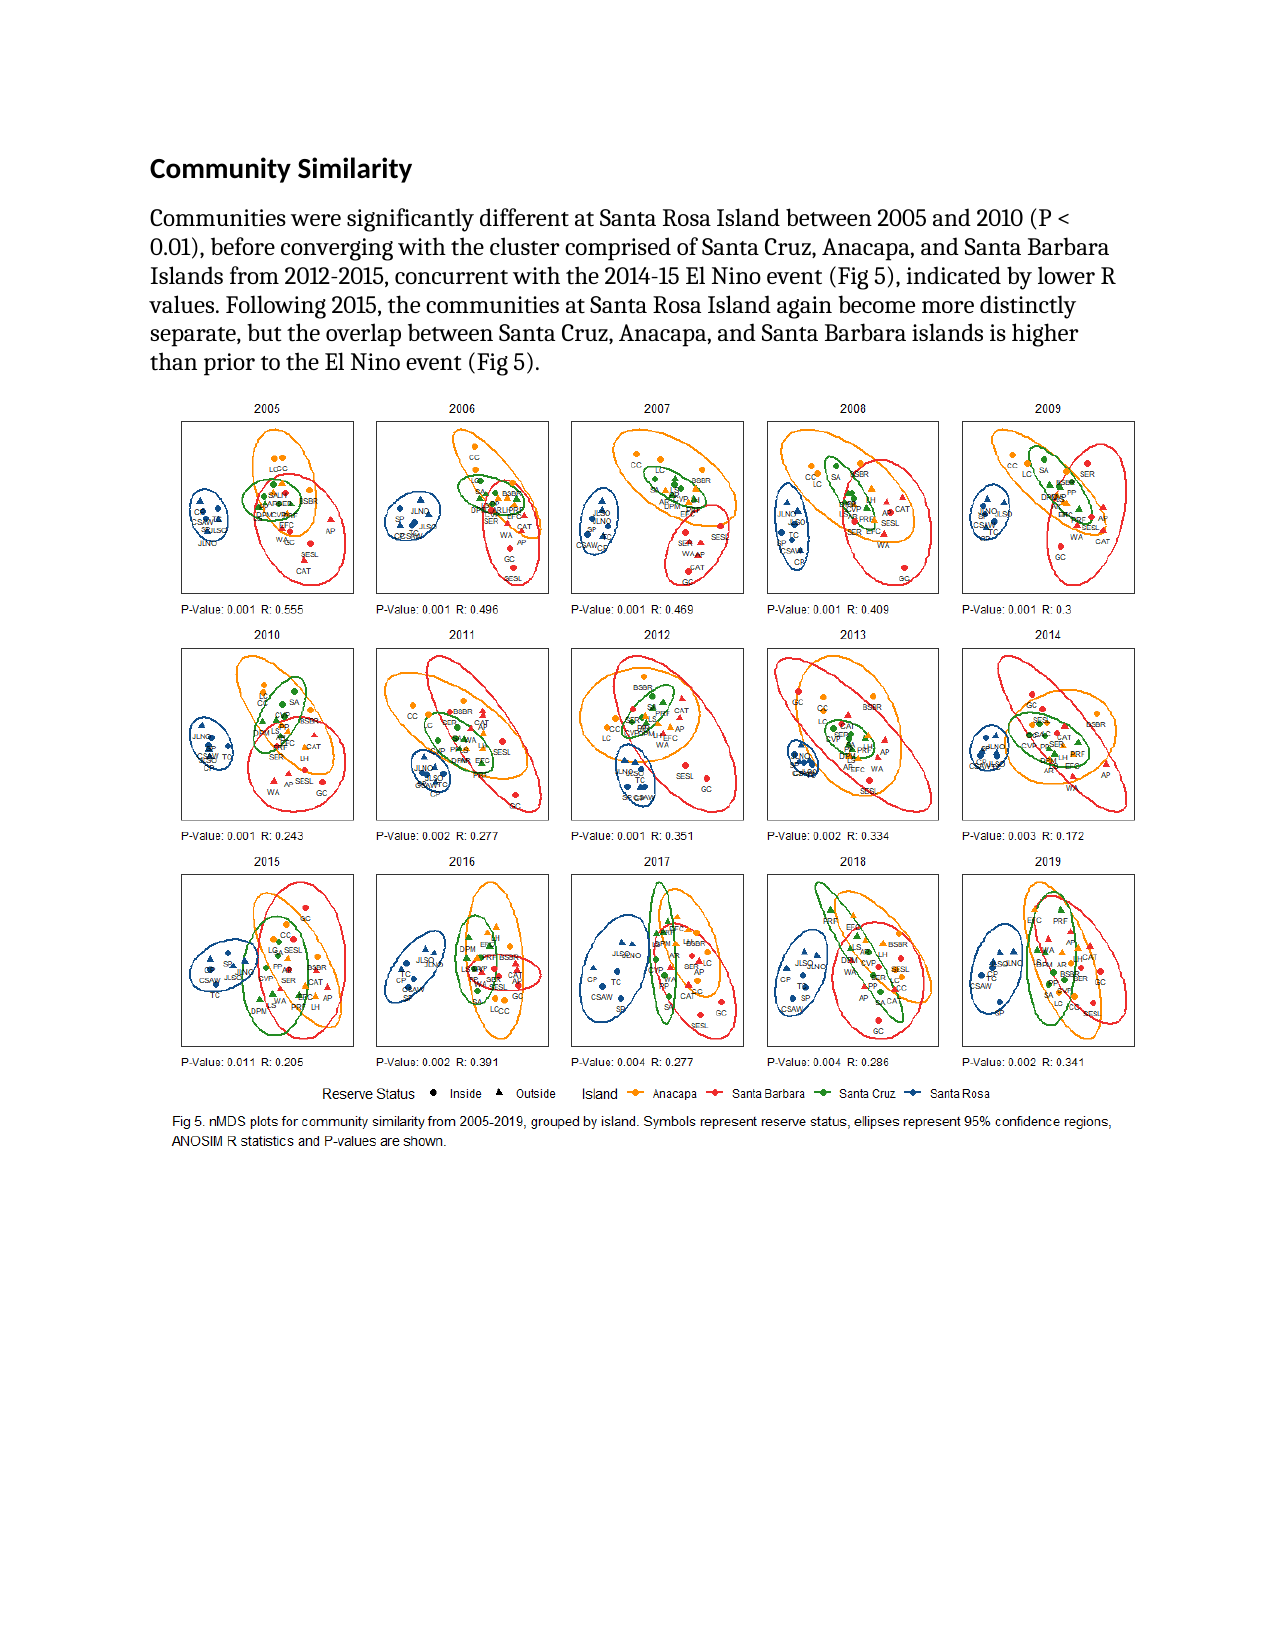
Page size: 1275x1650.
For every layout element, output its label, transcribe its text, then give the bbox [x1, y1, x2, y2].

subtitle Community Similarity [150, 150, 1125, 186]
picture [168, 395, 1144, 1149]
text Communities were significantly different at Santa Rosa Island between 2005 and 2010 (P < 0.01), before converging with the cluster comprised of Santa Cruz, Anacapa, and Santa Barbara Islands from 2012-2015, concurrent with the 2014-15 El Nino event (Fig 5), indicated by lower R values. Following 2015, the communities at Santa Rosa Island again become more distinctly separate, but the overlap between Santa Cruz, Anacapa, and Santa Barbara islands is higher than prior to the El Nino event (Fig 5). [150, 204, 1125, 377]
